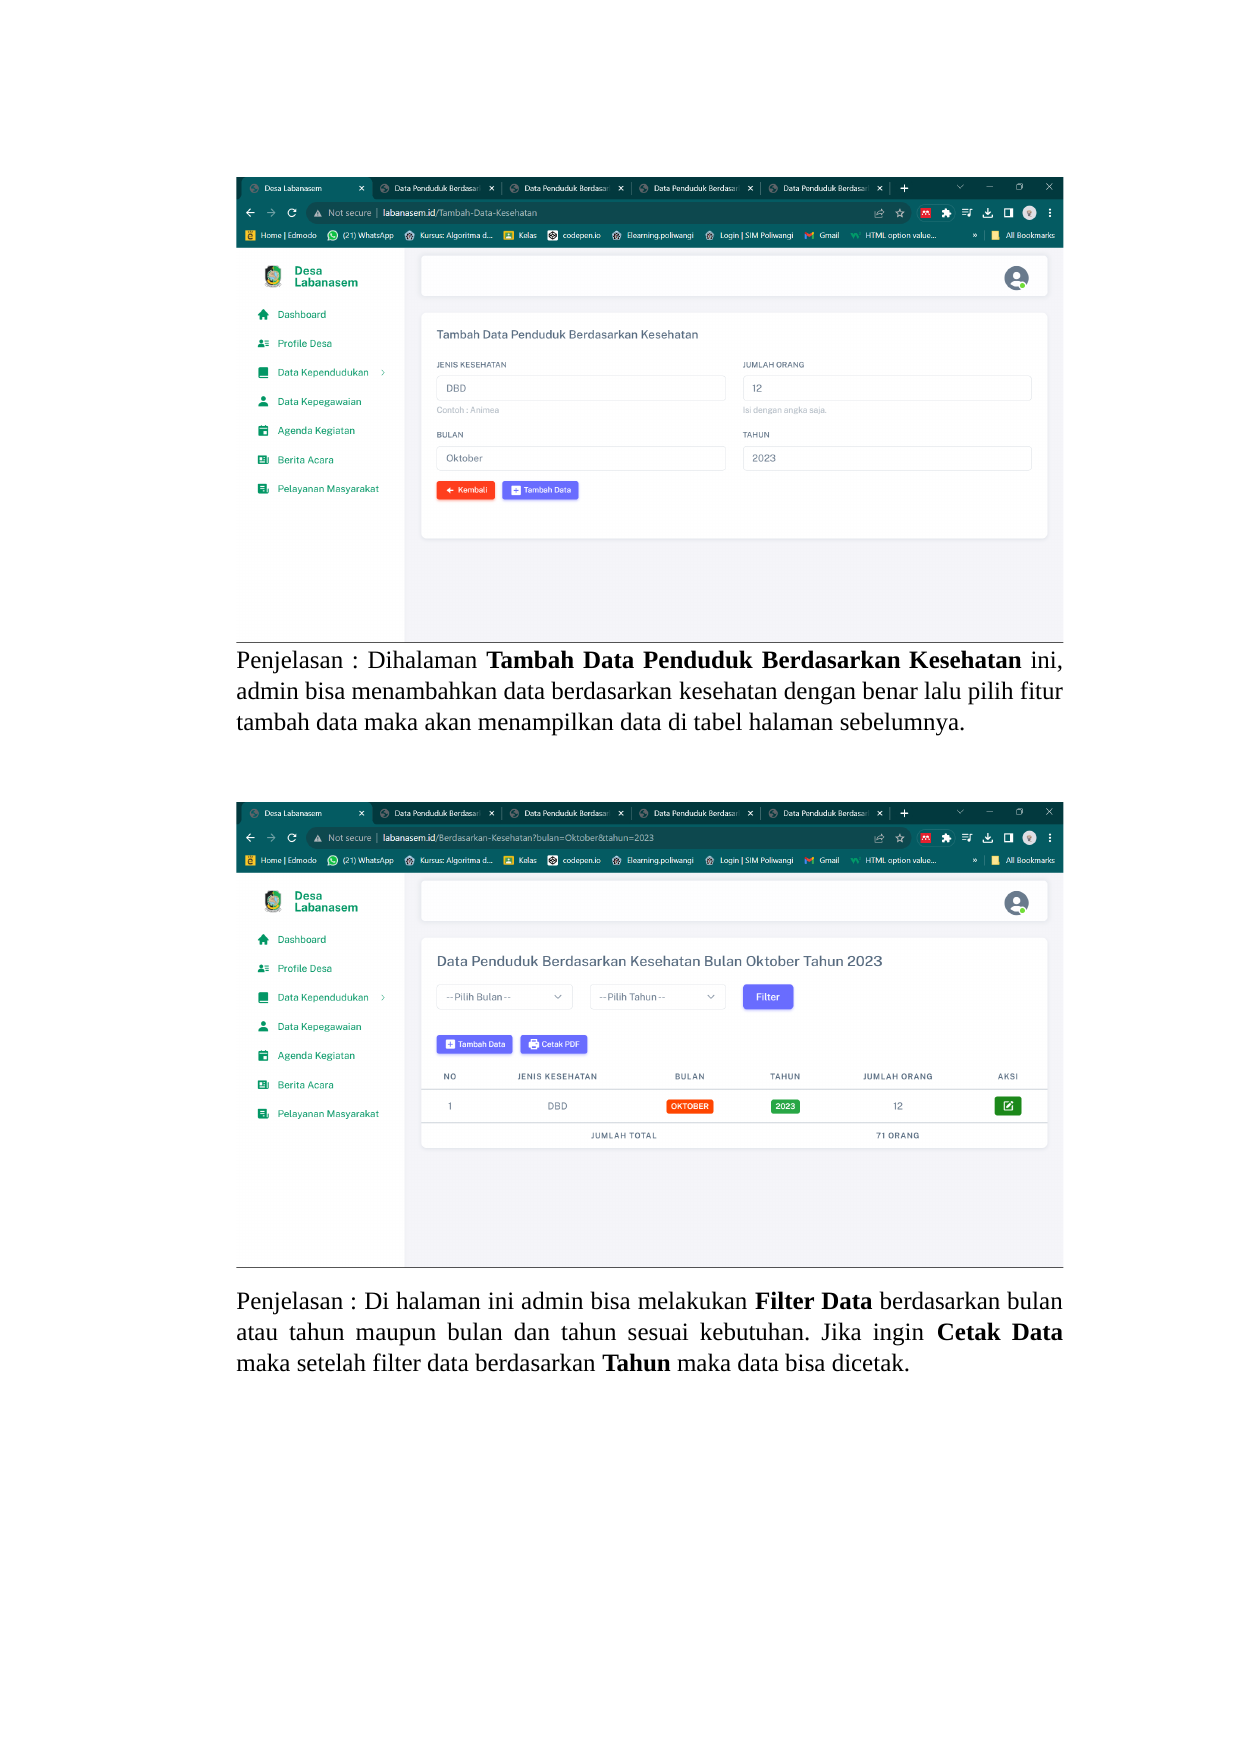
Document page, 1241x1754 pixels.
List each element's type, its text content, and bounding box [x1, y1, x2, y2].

text Penjelasan : Di halaman ini admin bisa melakukan Filter Data berdasarkan bulan atau tahun maupun bulan dan tahun sesuai kebutuhan. Jika ingin Cetak Data maka setelah filter data berdasarkan Tahun maka data bisa dicetak. [236, 1286, 1063, 1377]
text Penjelasan : Dihalaman Tambah Data Penduduk Berdasarkan Kesehatan ini, admin bisa menambahkan data berdasarkan kesehatan dengan benar lalu pilih fitur tambah data maka akan menampilkan data di tabel halaman sebelumnya. [236, 643, 1063, 736]
picture [236, 802, 1064, 1268]
picture [236, 177, 1064, 643]
